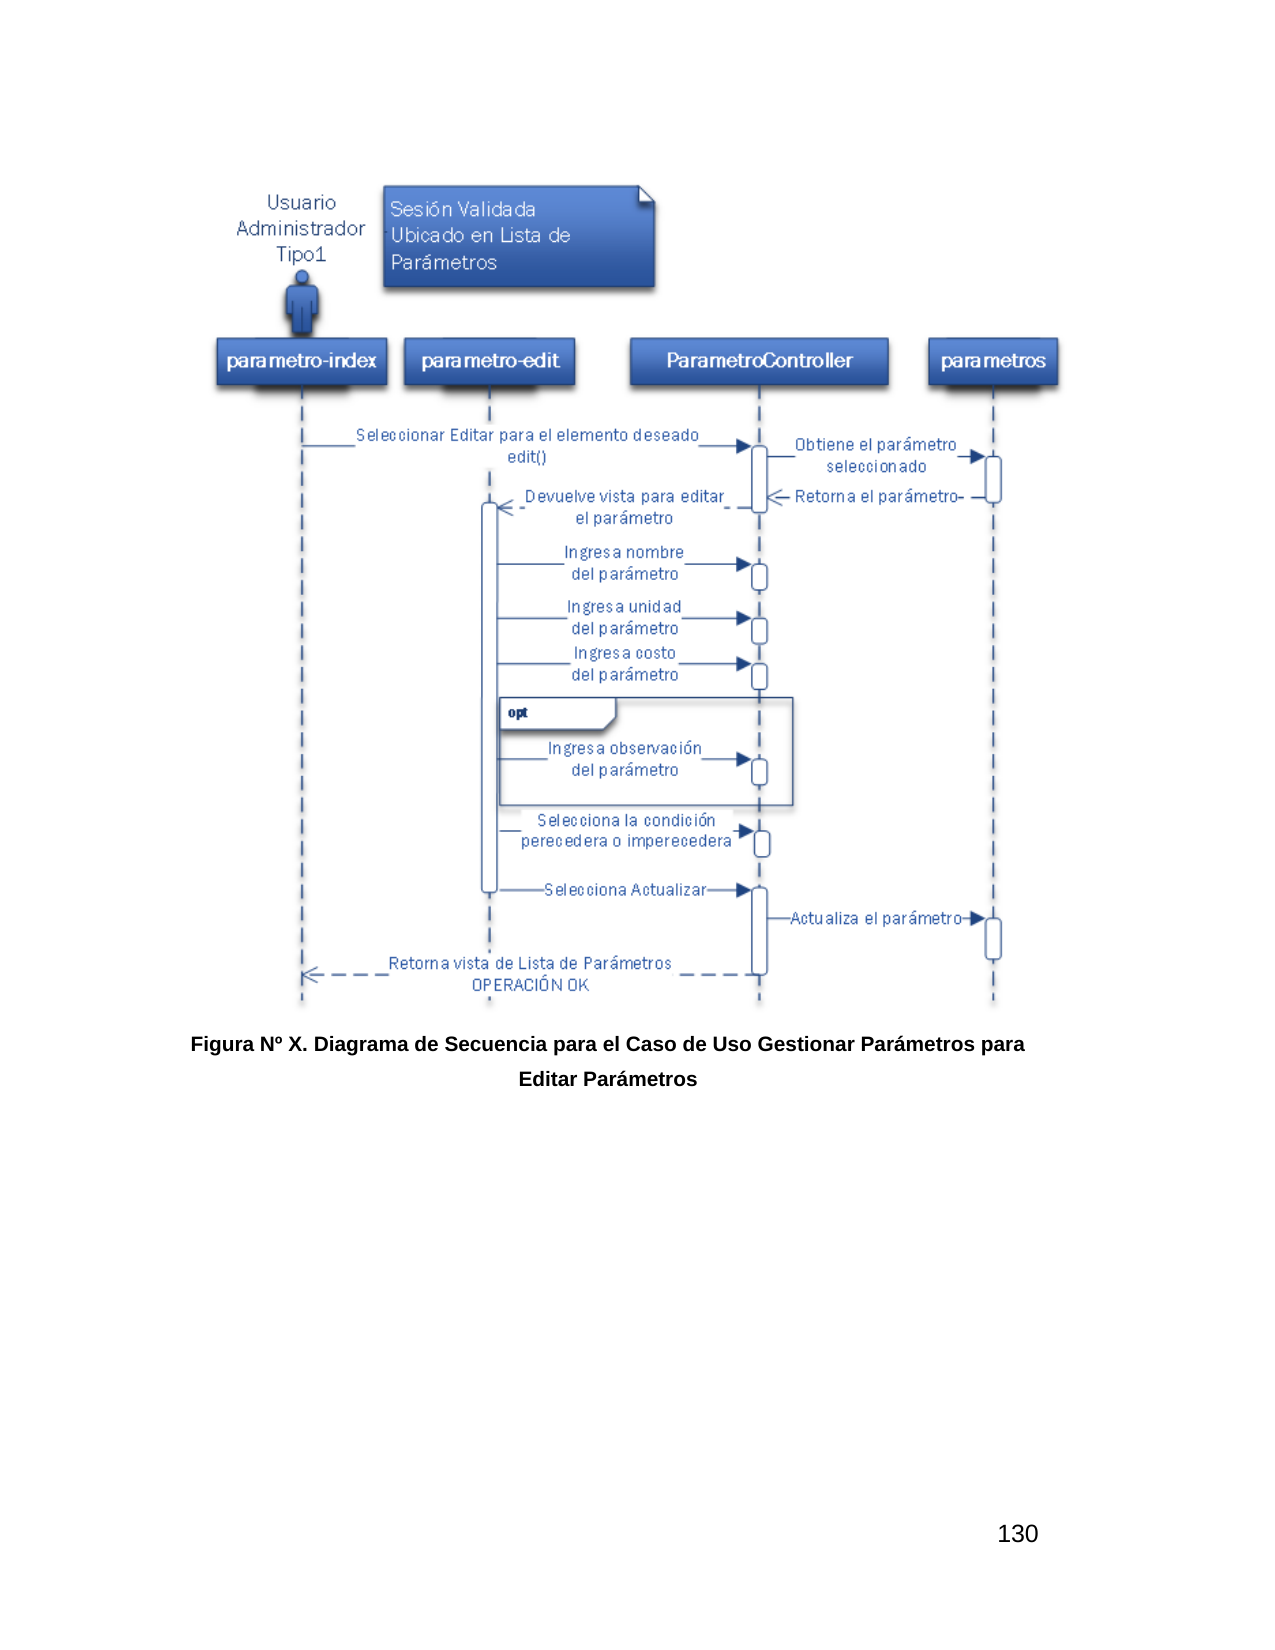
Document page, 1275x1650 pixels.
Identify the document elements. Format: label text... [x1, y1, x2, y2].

picture [206, 177, 1069, 1017]
text Figura Nº X. Diagrama de Secuencia para el Caso de Uso Gestionar Parámetros para Editar Parámetros [177, 1031, 1039, 1091]
